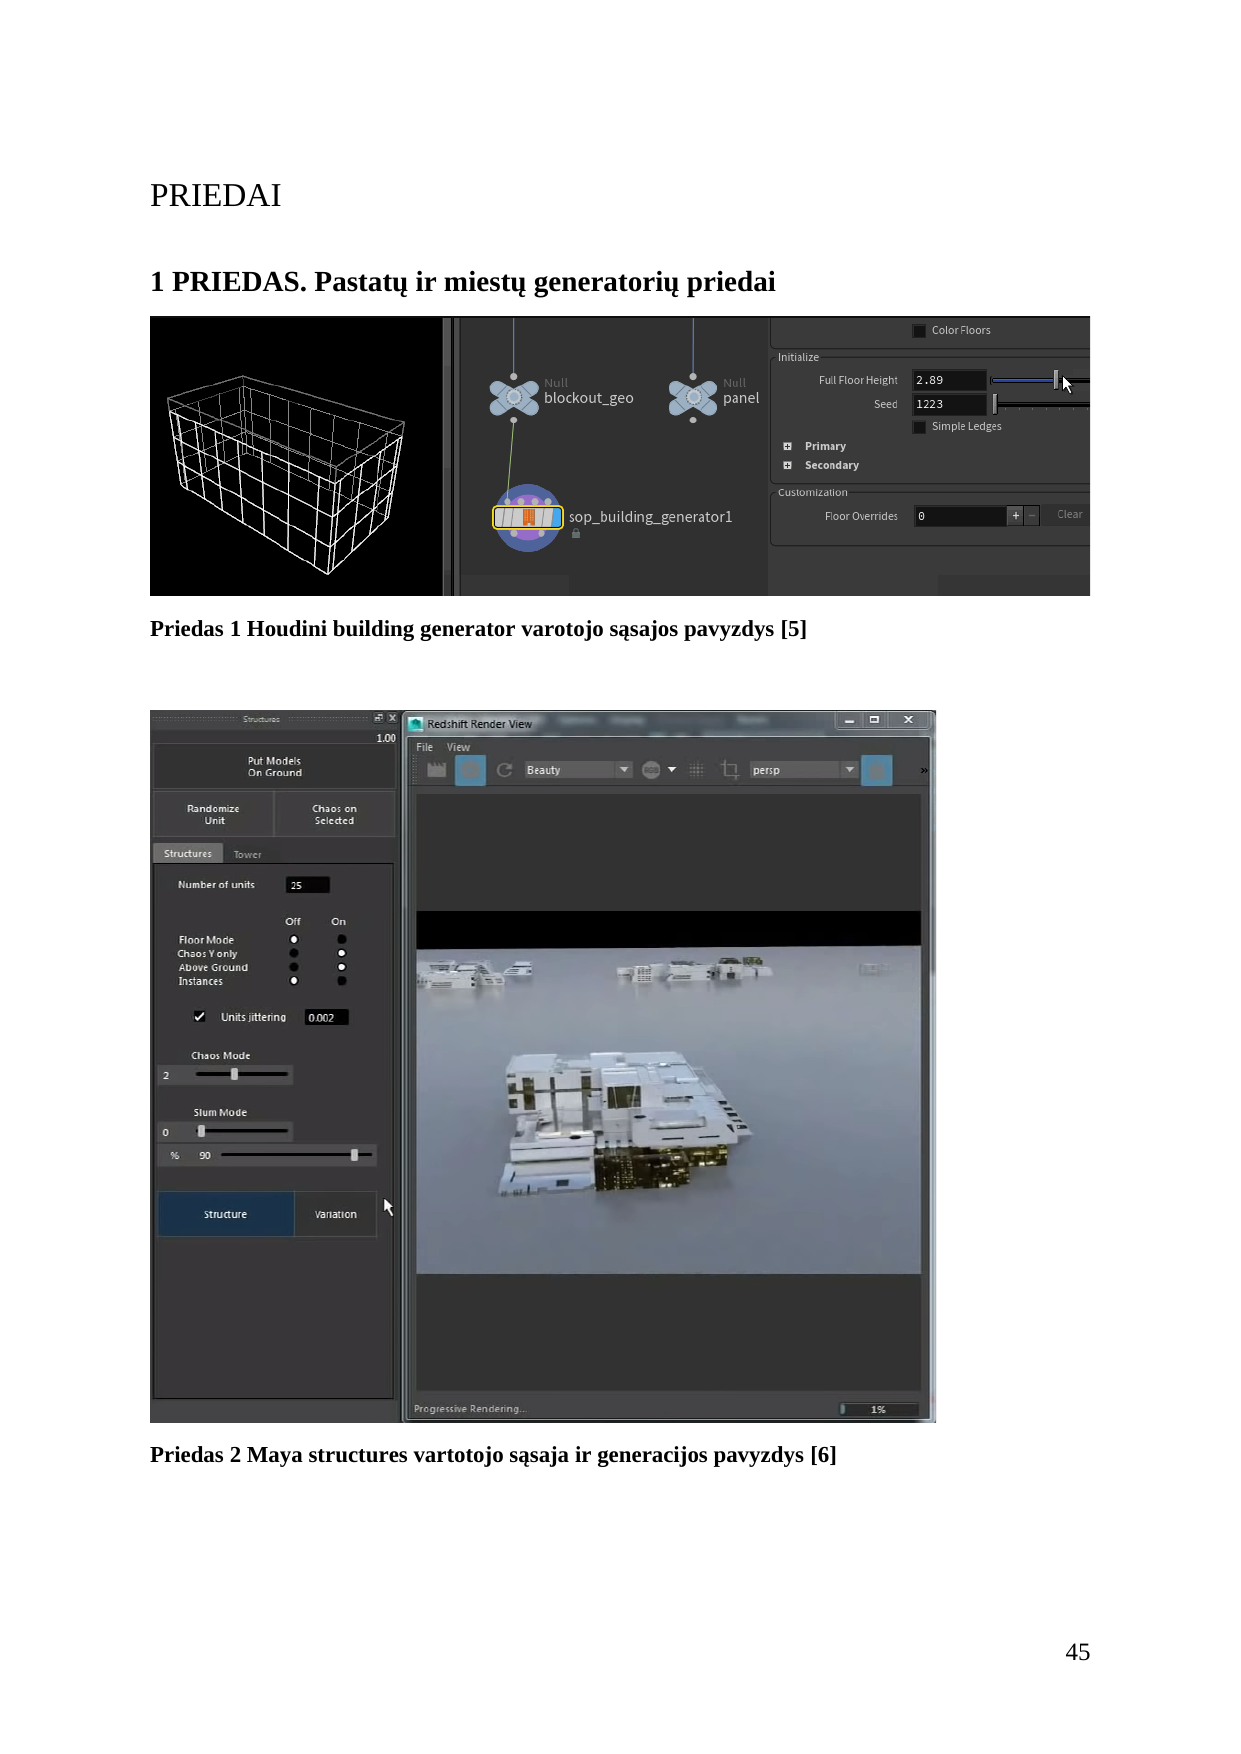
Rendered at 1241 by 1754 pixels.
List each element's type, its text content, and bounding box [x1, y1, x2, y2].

text Priedas 2 Maya structures vartotojo sąsaja ir generacijos pavyzdys [150, 1442, 1090, 1468]
text 1 PRIEDAS. Pastatų ir miestų generatorių priedai [150, 264, 1090, 298]
subtitle PRIEDAI [150, 175, 1090, 213]
picture [150, 316, 1091, 596]
text Priedas 1 Houdini building generator varotojo sąsajos pavyzdys [150, 615, 1090, 641]
picture [150, 710, 937, 1423]
